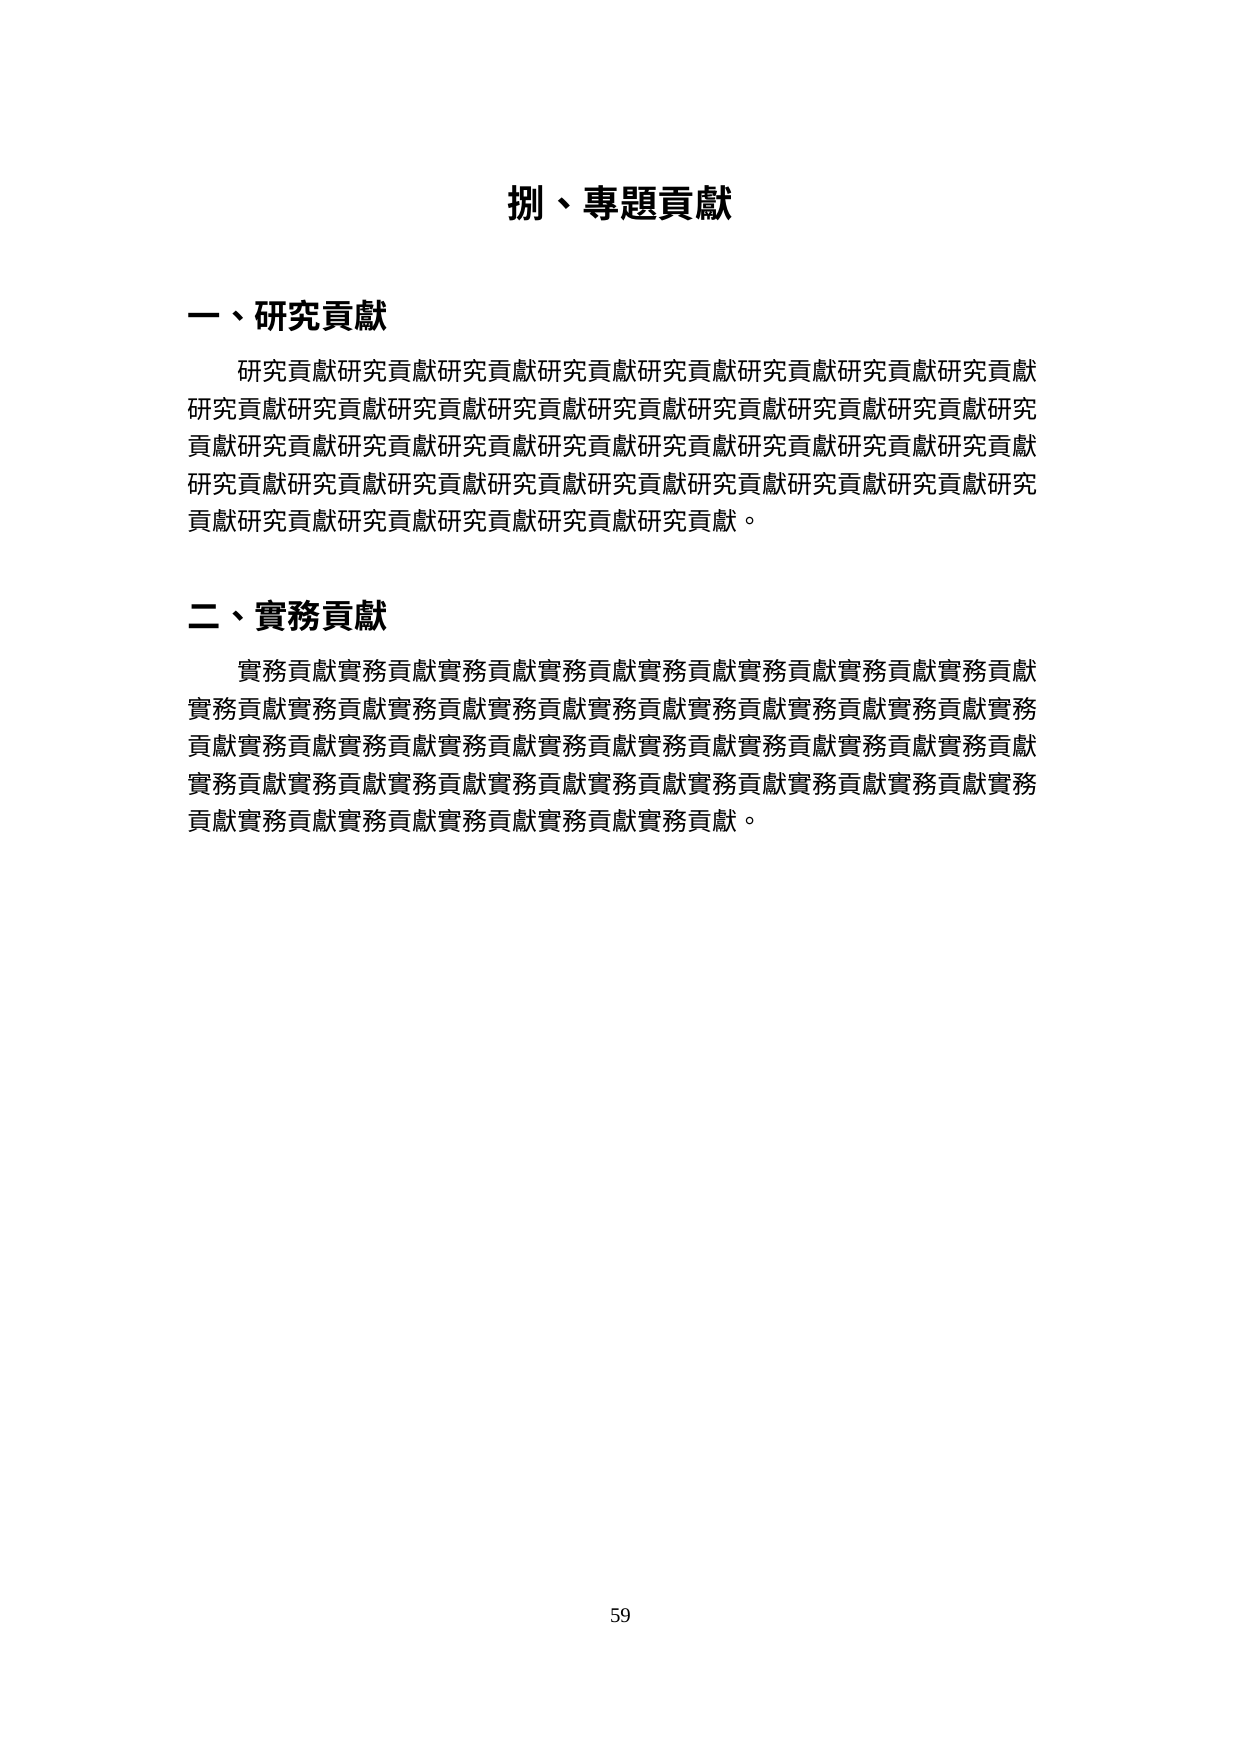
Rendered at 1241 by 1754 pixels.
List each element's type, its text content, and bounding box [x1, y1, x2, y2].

text 二、實務貢獻 [187, 576, 1053, 651]
text 實務貢獻實務貢獻實務貢獻實務貢獻實務貢獻實務貢獻實務貢獻實務貢獻實務貢獻實務貢獻實務貢獻實務貢獻實務貢獻實務貢獻實務貢獻實務貢獻實務貢獻實務貢獻實務貢獻實務貢獻實務貢獻實務貢獻實務貢獻實務貢獻實務貢獻實務貢獻實務貢獻實務貢獻實務貢獻實務貢獻實務貢獻實務貢獻實務貢獻實務貢獻實務貢獻實務貢獻實務貢獻實務貢獻實務貢獻。 [187, 651, 1053, 839]
text 研究貢獻研究貢獻研究貢獻研究貢獻研究貢獻研究貢獻研究貢獻研究貢獻研究貢獻研究貢獻研究貢獻研究貢獻研究貢獻研究貢獻研究貢獻研究貢獻研究貢獻研究貢獻研究貢獻研究貢獻研究貢獻研究貢獻研究貢獻研究貢獻研究貢獻研究貢獻研究貢獻研究貢獻研究貢獻研究貢獻研究貢獻研究貢獻研究貢獻研究貢獻研究貢獻研究貢獻研究貢獻研究貢獻研究貢獻。 [187, 351, 1053, 539]
text 捌、專題貢獻 [187, 164, 1053, 239]
text 一、研究貢獻 [187, 276, 1053, 351]
